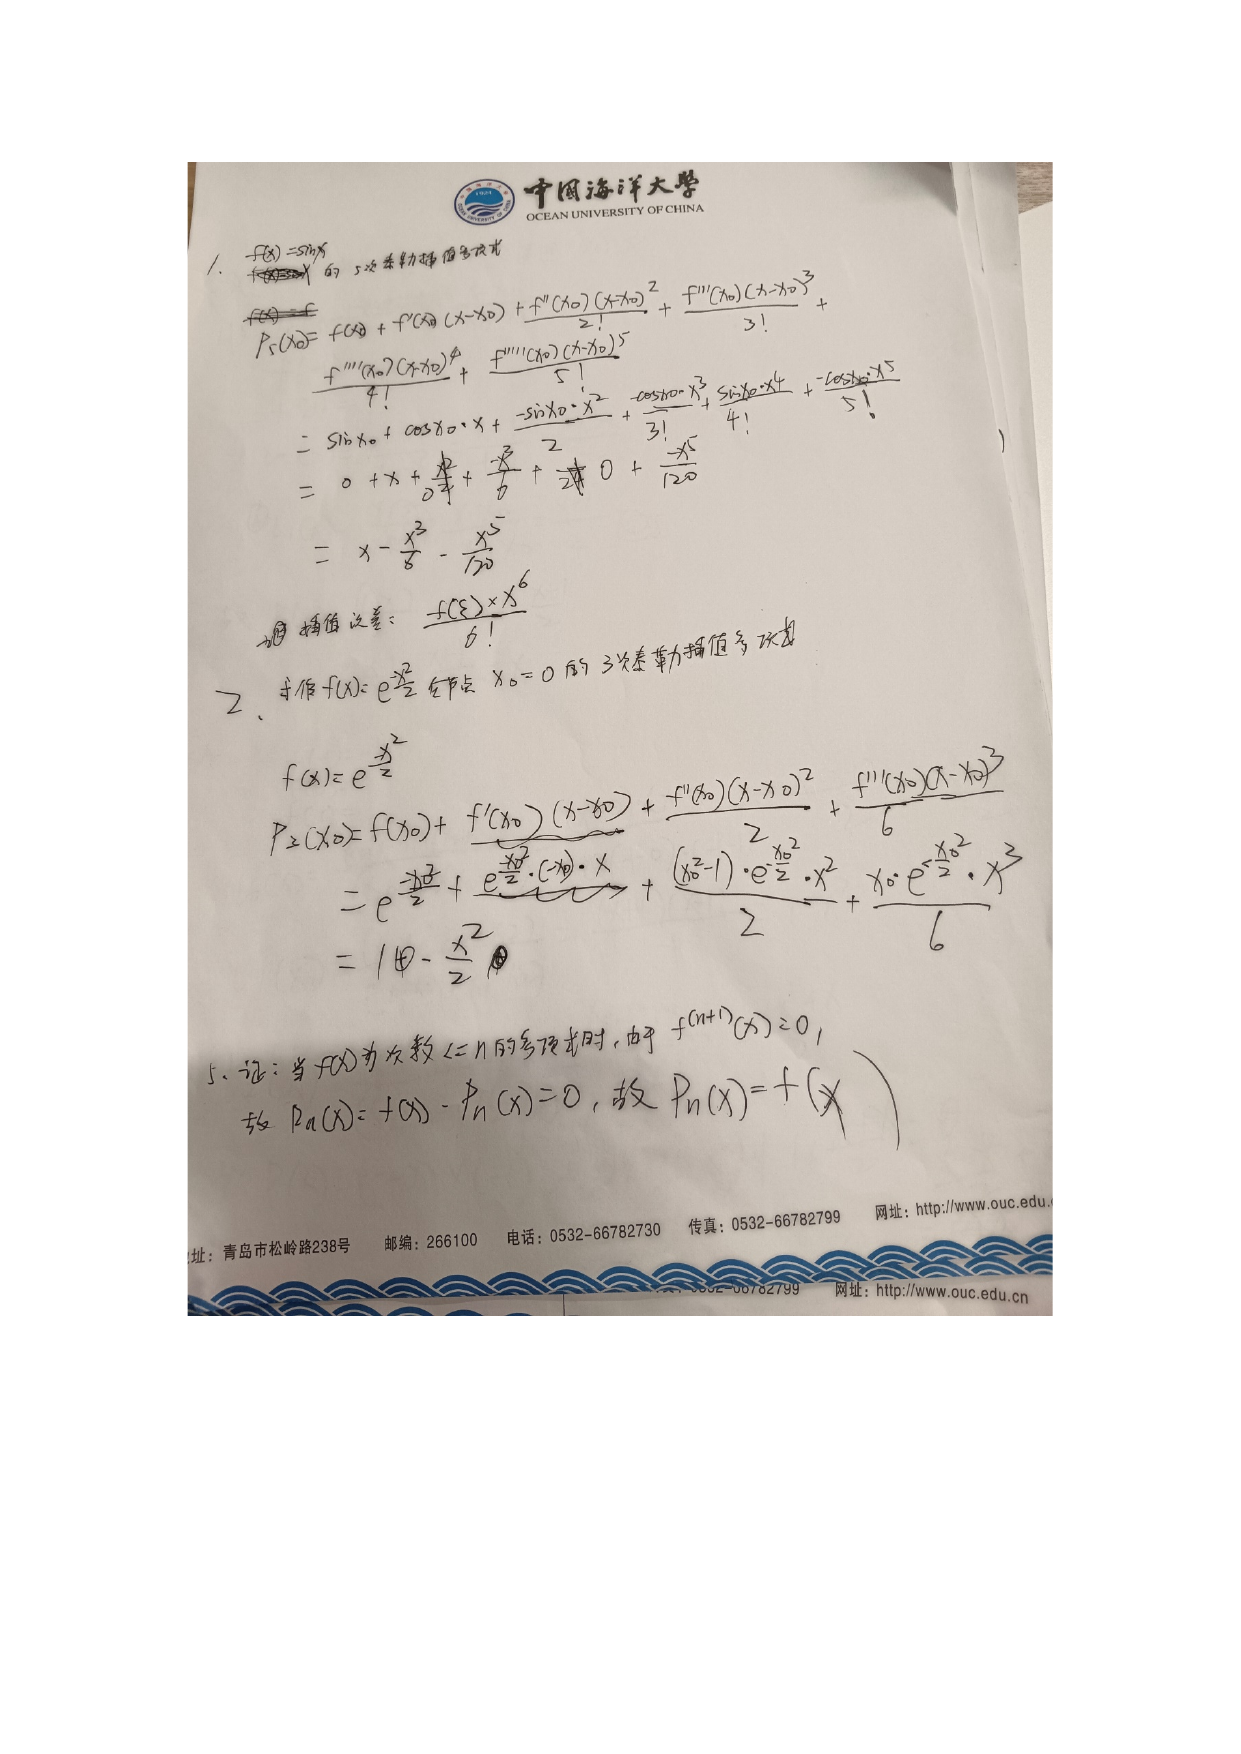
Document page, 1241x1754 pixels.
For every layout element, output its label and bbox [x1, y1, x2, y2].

picture [187, 162, 1053, 1316]
